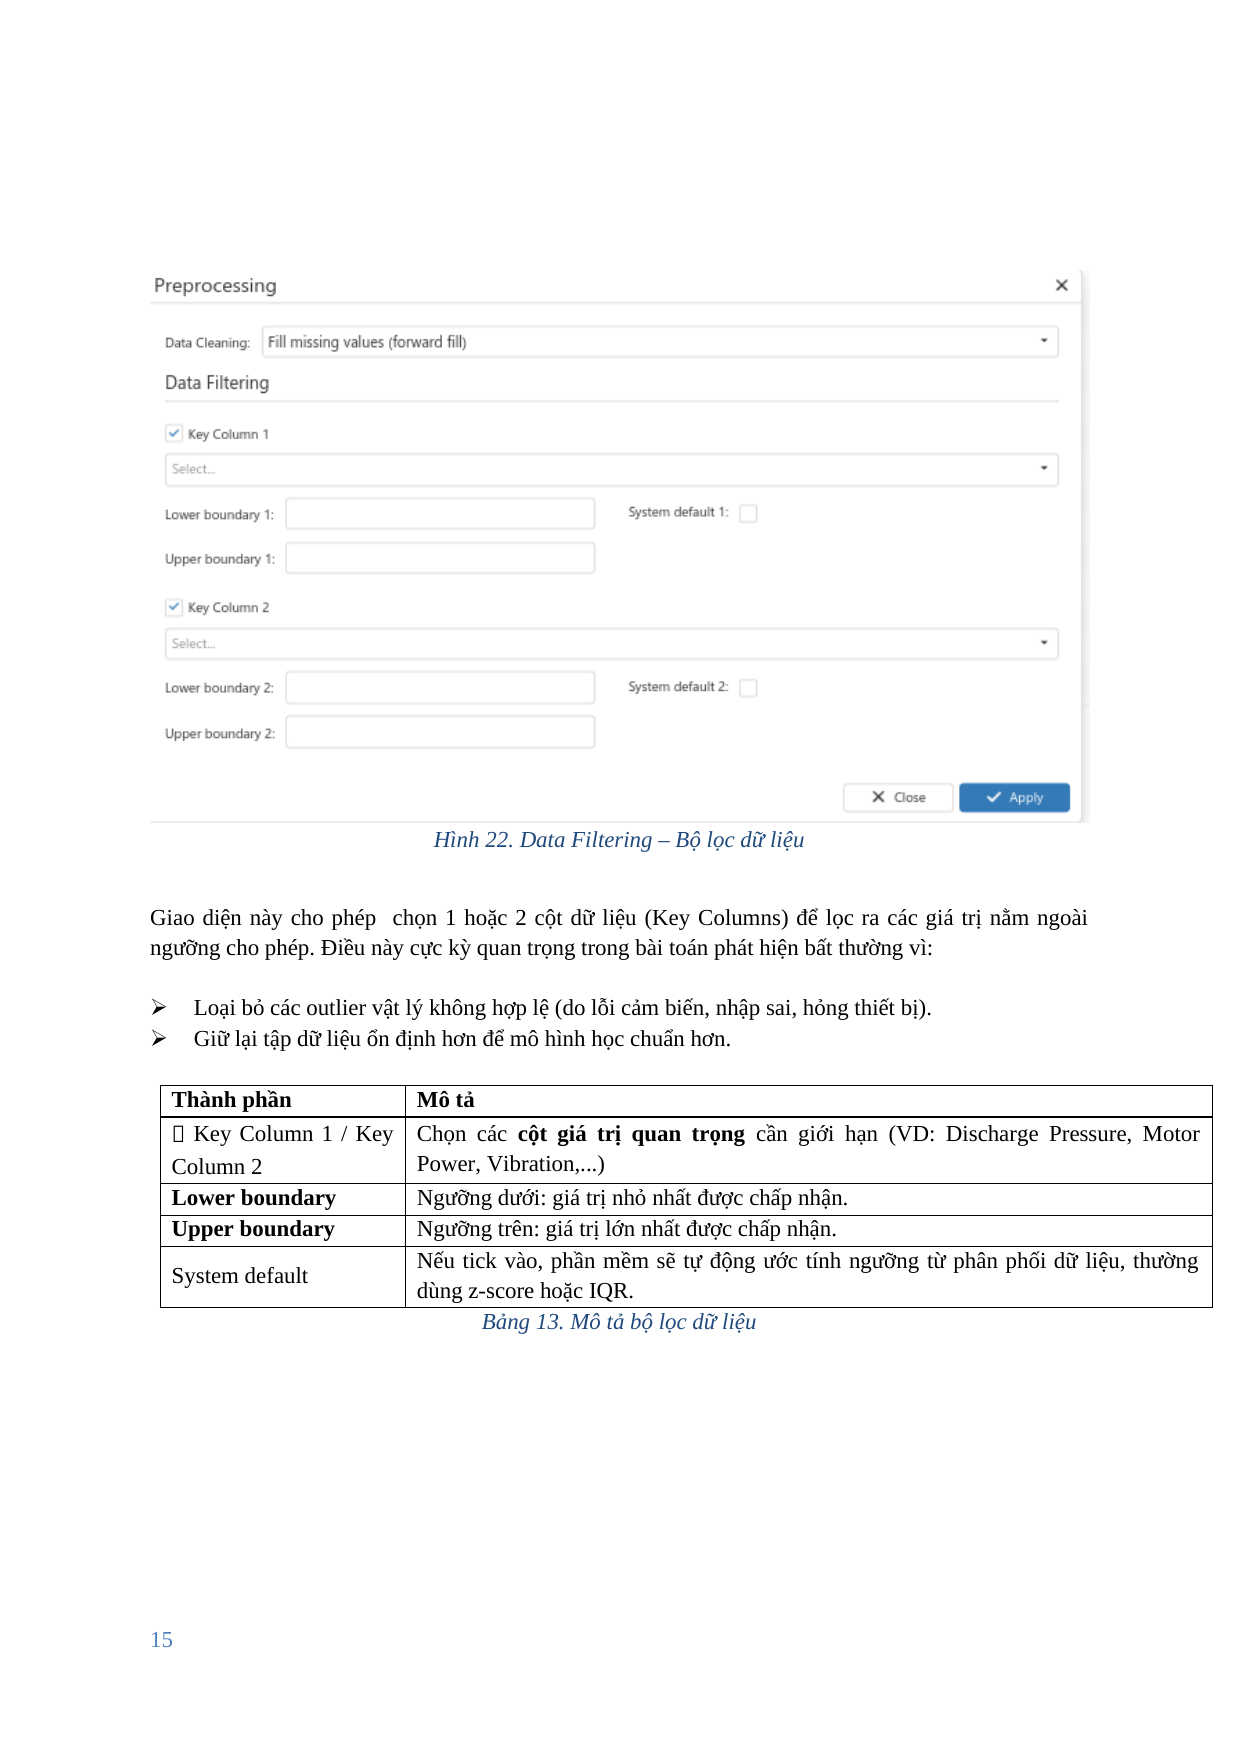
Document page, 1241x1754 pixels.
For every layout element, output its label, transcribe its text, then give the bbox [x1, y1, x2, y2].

table_cell ✅ Key Column 1 / Key Column 2 [161, 1118, 405, 1183]
table_header Thành phần [161, 1086, 405, 1116]
list Giữ lại tập dữ liệu ổn định hơn để mô hình học chuẩn hơn. [150, 1025, 1090, 1051]
table_cell Nếu tick vào, phần mềm sẽ tự động ước tính ngưỡng từ phân phối dữ liệu, thường dùng z-score hoặc IQR. [406, 1247, 1212, 1307]
table_cell Lower boundary [161, 1184, 405, 1214]
text Hình 22. Data Filtering – Bộ lọc dữ liệu [150, 826, 1090, 853]
picture [150, 270, 1091, 823]
table_cell Ngưỡng dưới: giá trị nhỏ nhất được chấp nhận. [406, 1184, 1212, 1214]
table_cell System default [161, 1247, 405, 1307]
text Bảng 13. Mô tả bộ lọc dữ liệu [150, 1308, 1090, 1334]
table_cell Upper boundary [161, 1216, 405, 1246]
table_cell Ngưỡng trên: giá trị lớn nhất được chấp nhận. [406, 1216, 1212, 1246]
list Loại bỏ các outlier vật lý không hợp lệ (do lỗi cảm biến, nhập sai, hỏng thiết bị). [150, 994, 1090, 1021]
table_header Mô tả [406, 1086, 1212, 1116]
text Giao diện này cho phép chọn 1 hoặc 2 cột dữ liệu (Key Columns) để lọc ra các giá trị nằm ngoài ngưỡng cho phép. Điều này cực kỳ quan trọng trong bài toán phát hiện bất thường vì: [150, 904, 1090, 960]
table_cell Chọn các cột giá trị quan trọng cần giới hạn (VD: Discharge Pressure, Motor Power, Vibration,...) [406, 1118, 1212, 1183]
